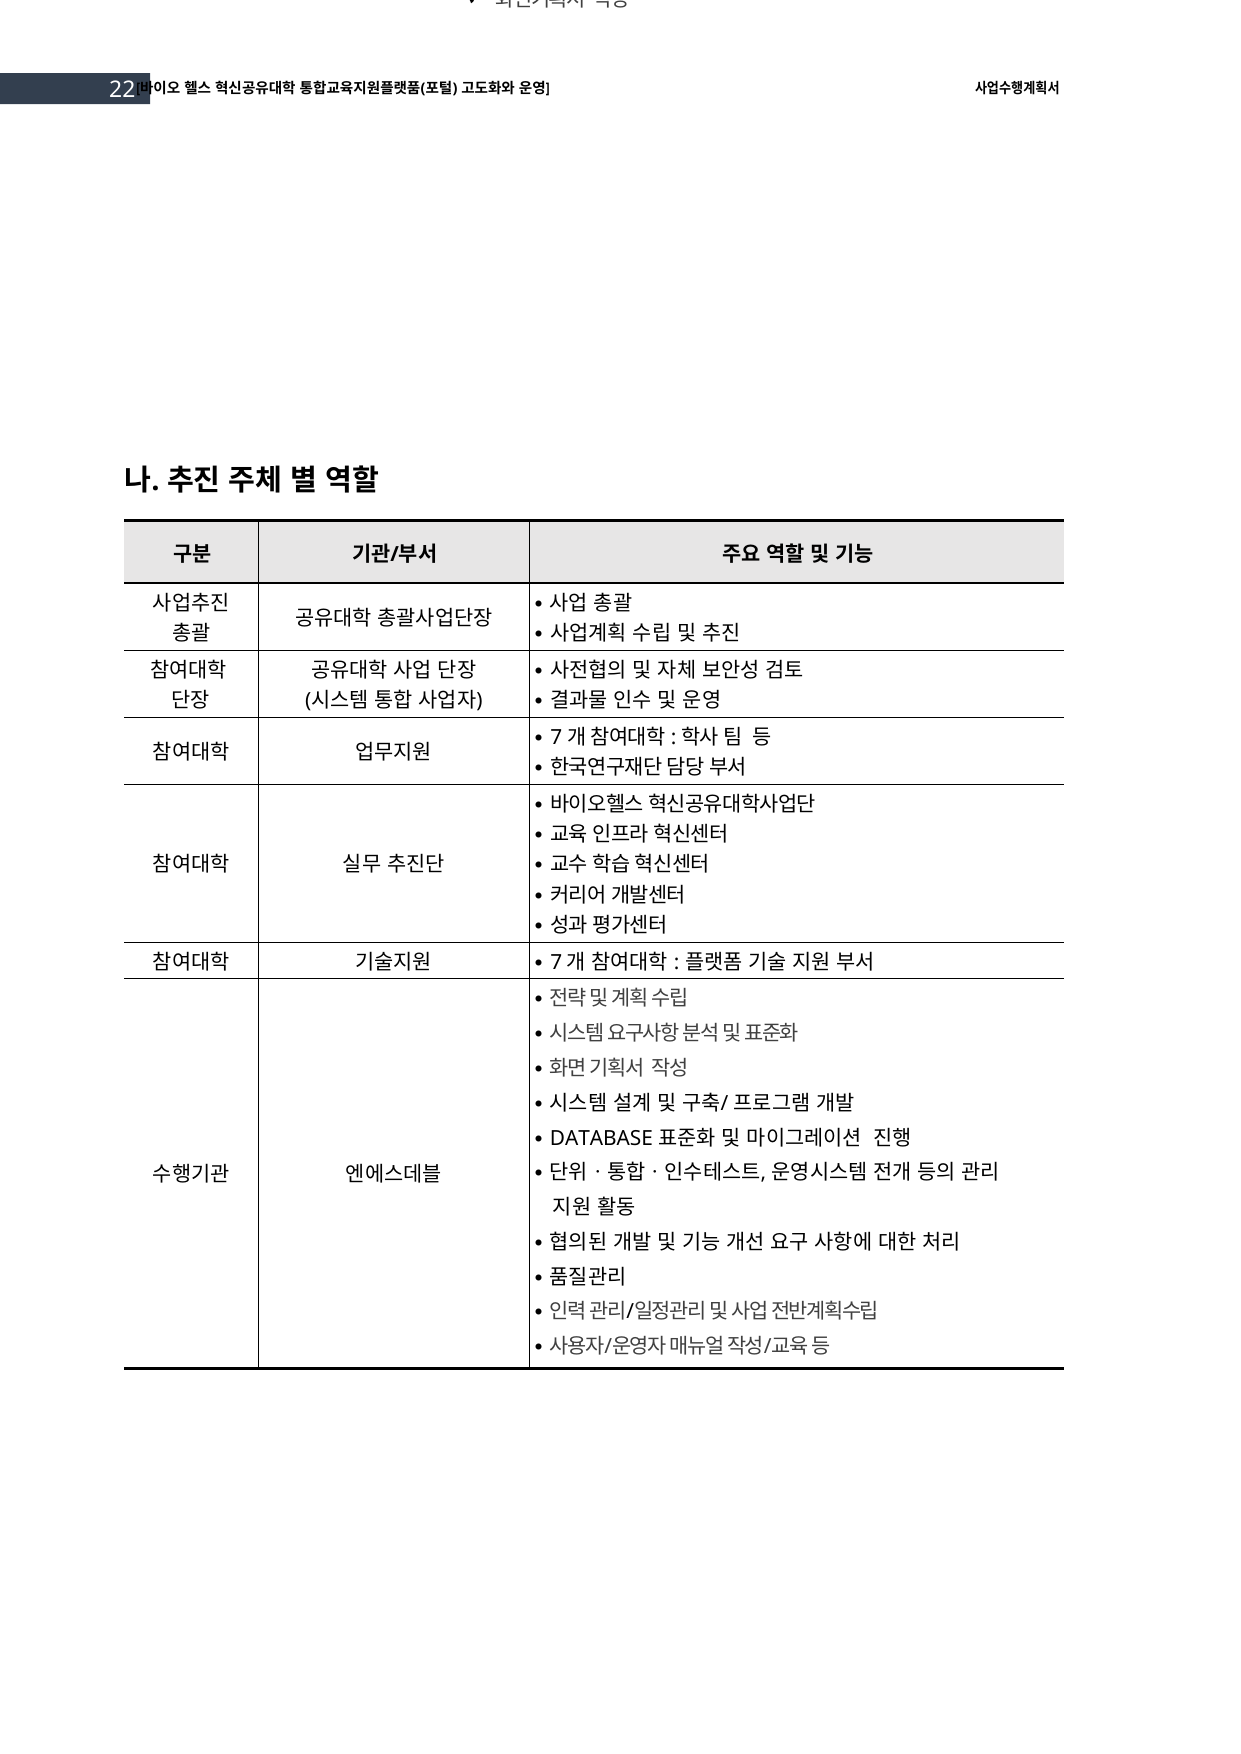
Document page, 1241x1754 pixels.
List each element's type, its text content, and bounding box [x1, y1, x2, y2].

table_header 기관/부서 [259, 522, 529, 582]
table_cell ∙ 사업 총괄 ∙ 사업계획 수립 및 추진 [530, 584, 1064, 650]
table_cell ∙ 바이오헬스 혁신공유대학사업단 ∙ 교육 인프라 혁신센터 ∙ 교수 학습 혁신센터 ∙ 커리어 개발센터 ∙ 성과 평가센터 [530, 785, 1064, 942]
table_cell ∙ 7 개 참여대학 : 학사 팀 등 ∙ 한국연구재단 담당 부서 [530, 718, 1064, 784]
table_cell ∙ 전략 및 계획 수립 ∙ 시스템 요구사항 분석 및 표준화 ∙ 화면 기획서 작성 ∙ 시스템 설계 및 구축/ 프로그램 개발 ∙ DATABASE 표준화 및 마이그레이션 진행 ∙ 단위ㆍ통합ㆍ인수테스트, 운영시스템 전개 등의 관리 지원 활동 ∙ 협의된 개발 및 기능 개선 요구 사항에 대한 처리 ∙ 품질관리 ∙ 인력 관리/일정관리 및 사업 전반계획수립 ∙ 사용자/운영자 매뉴얼 작성/교육 등 [530, 979, 1064, 1367]
table_cell 참여대학 단장 [124, 651, 258, 717]
table_cell 참여대학 [124, 785, 258, 942]
table_cell 수행기관 [124, 979, 258, 1367]
text 나. 추진 주체 별 역할 [124, 456, 1128, 499]
table_cell 엔에스데블 [259, 979, 529, 1367]
table_cell 참여대학 [124, 943, 258, 978]
table_cell 실무 추진단 [259, 785, 529, 942]
table_header 주요 역할 및 기능 [530, 522, 1064, 582]
table_cell ∙ 7개 참여대학 : 플랫폼 기술 지원 부서 [530, 943, 1064, 978]
table_cell ∙ 사전협의 및 자체 보안성 검토 ∙ 결과물 인수 및 운영 [530, 651, 1064, 717]
table_cell 기술지원 [259, 943, 529, 978]
table_header 구분 [124, 522, 258, 582]
table_cell 업무지원 [259, 718, 529, 784]
table_cell 참여대학 [124, 718, 258, 784]
table_cell 공유대학 총괄사업단장 [259, 584, 529, 650]
table_cell 사업추진 총괄 [124, 584, 258, 650]
table_cell 공유대학 사업 단장 (시스템 통합 사업자) [259, 651, 529, 717]
